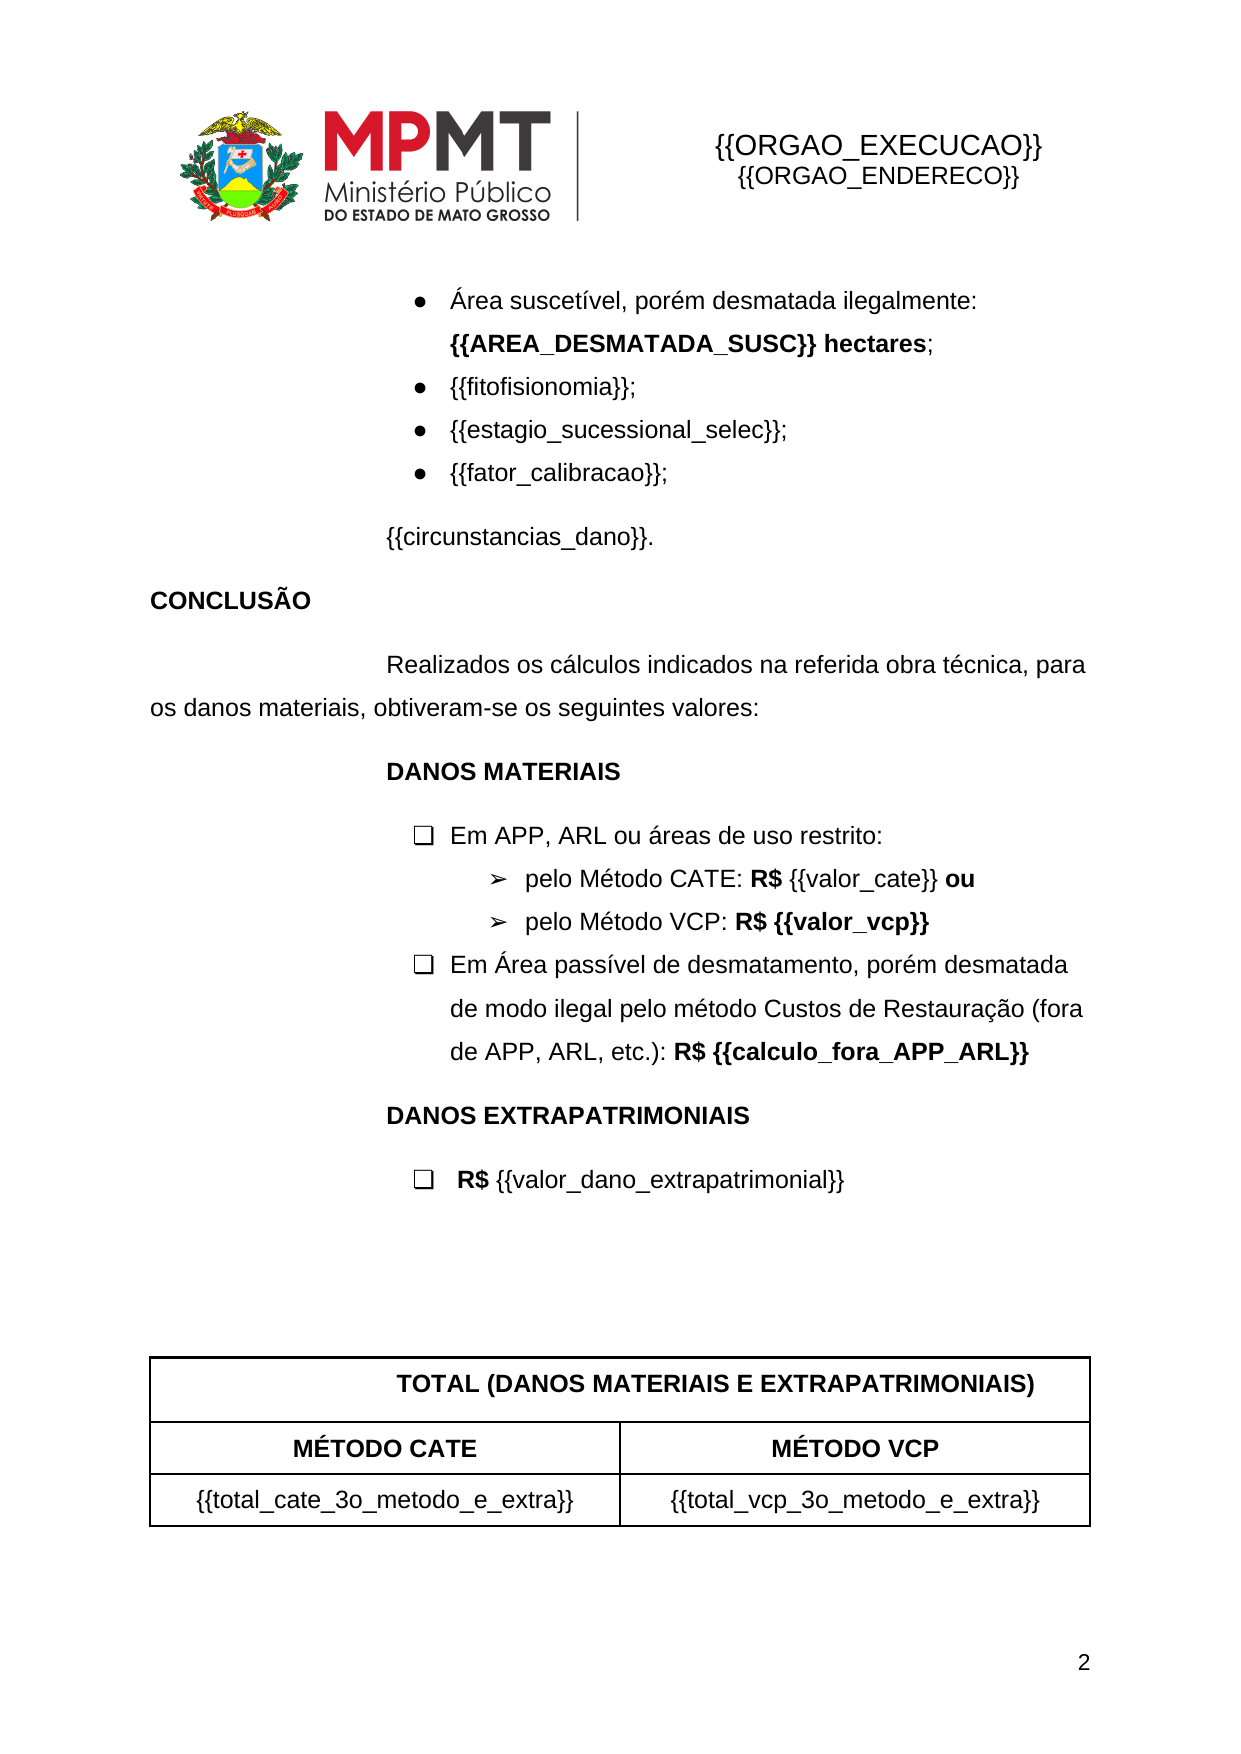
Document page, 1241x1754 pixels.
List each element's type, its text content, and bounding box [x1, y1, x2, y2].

table_cell MÉTODO CATE [151, 1423, 619, 1473]
list {{estagio_sucessional_selec}}; [412, 415, 1090, 444]
picture [179, 67, 604, 247]
list Em Área passível de desmatamento, porém desmatada de modo ilegal pelo método Custos de Restauração (fora de APP, ARL, etc.): R$ {{calculo_fora_APP_ARL}} [412, 950, 1090, 1065]
list Área suscetível, porém desmatada ilegalmente: {{AREA_DESMATADA_SUSC}} hectares; [412, 286, 1090, 357]
table_cell MÉTODO VCP [621, 1423, 1089, 1473]
table_cell {{total_cate_3o_metodo_e_extra}} [151, 1475, 619, 1524]
text Realizados os cálculos indicados na referida obra técnica, para os danos materiais, obtiveram-se os seguintes valores: [150, 650, 1090, 722]
table_cell {{total_vcp_3o_metodo_e_extra}} [621, 1475, 1089, 1524]
text DANOS MATERIAIS [150, 757, 1090, 786]
table_header TOTAL (DANOS MATERIAIS E EXTRAPATRIMONIAIS) [151, 1359, 1089, 1421]
list {{fator_calibracao}}; [412, 458, 1090, 487]
list pelo Método VCP: R$ {{valor_vcp}} [487, 907, 1090, 936]
text DANOS EXTRAPATRIMONIAIS [150, 1101, 1090, 1129]
list R$ {{valor_dano_extrapatrimonial}} [412, 1164, 1090, 1193]
list pelo Método CATE: R$ {{valor_cate}} ou [487, 864, 1090, 893]
list Em APP, ARL ou áreas de uso restrito: [412, 821, 1090, 850]
text {{circunstancias_dano}}. [150, 522, 1090, 551]
text CONCLUSÃO [150, 586, 1090, 615]
list {{fitofisionomia}}; [412, 372, 1090, 401]
